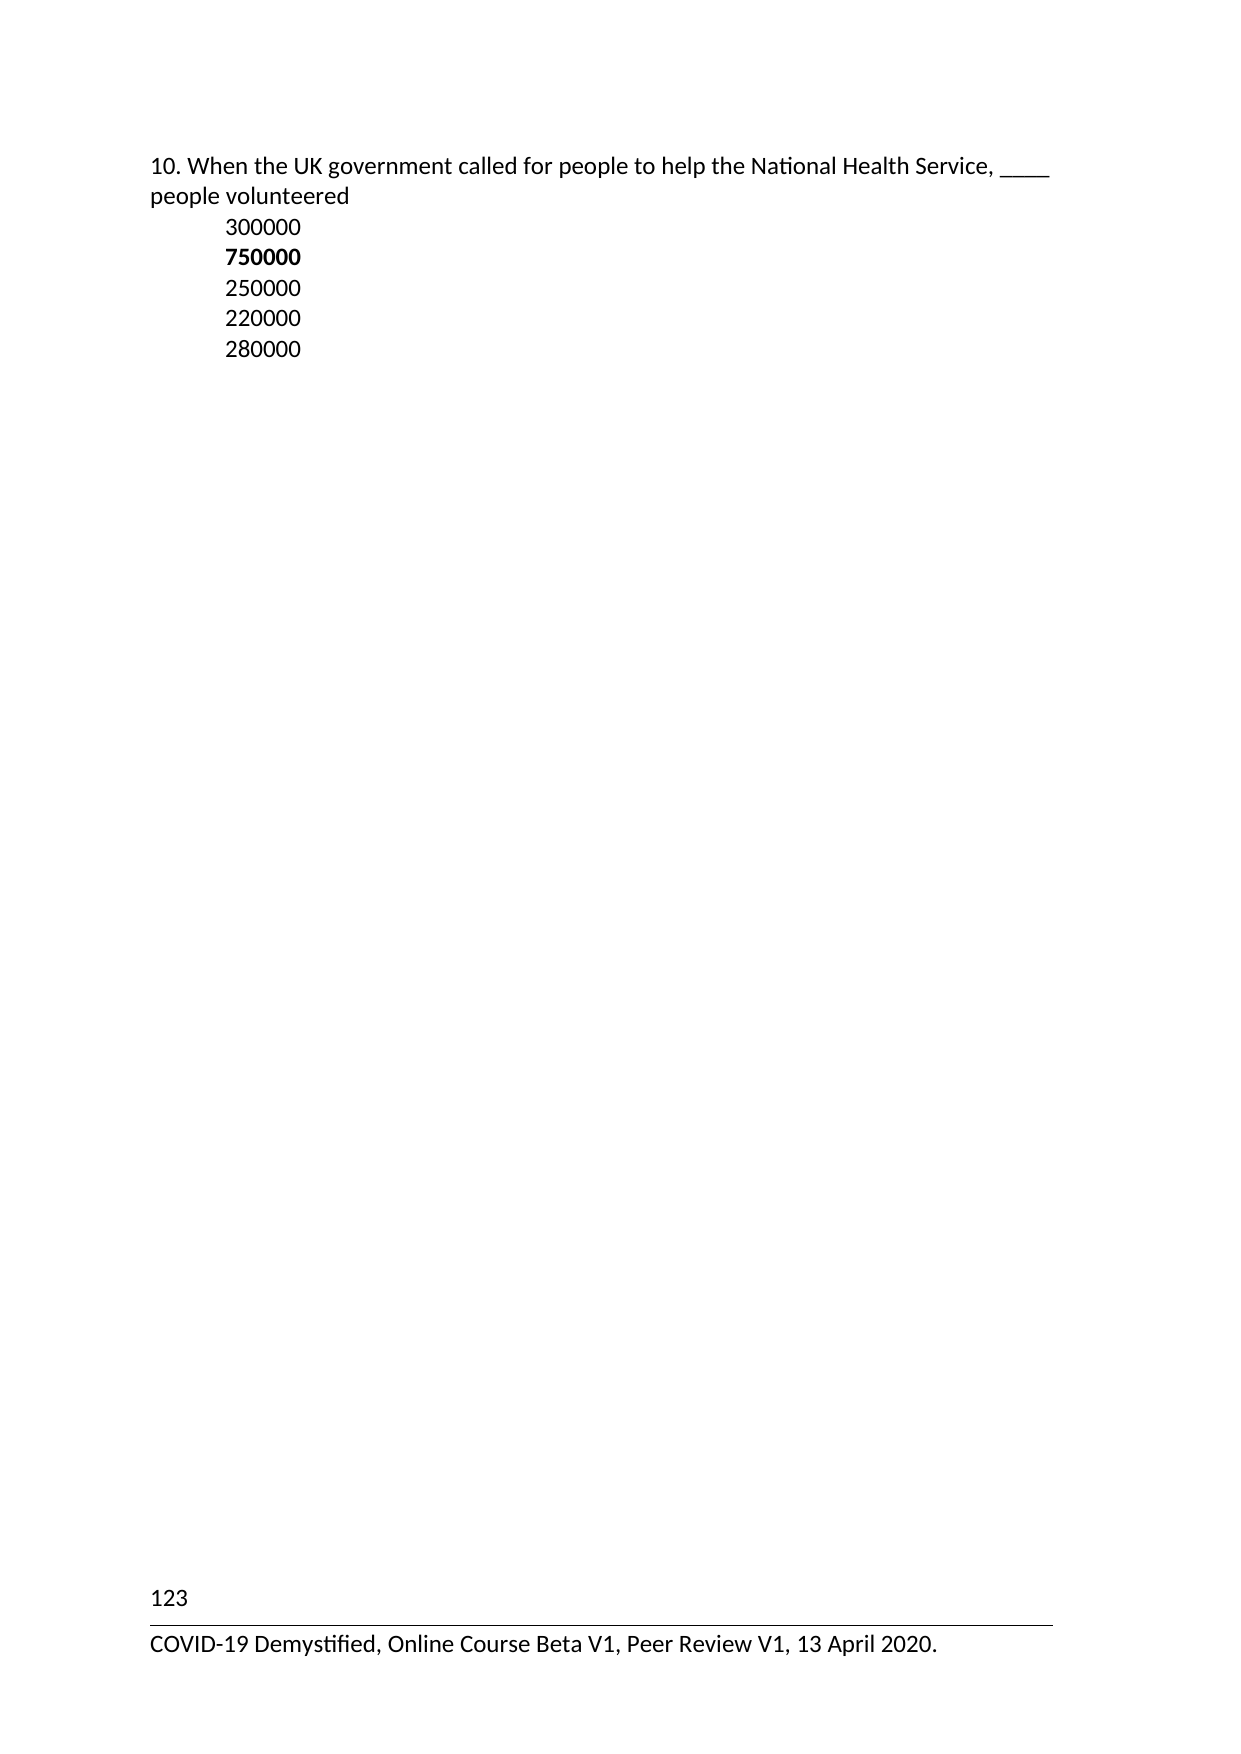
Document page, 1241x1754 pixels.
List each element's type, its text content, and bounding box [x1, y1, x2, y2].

text 280000 [225, 333, 1090, 364]
text 250000 [225, 272, 1090, 303]
text 10. When the UK government called for people to help the National Health Service, ____ people volunteered [150, 150, 1090, 211]
text 220000 [225, 303, 1090, 333]
text 300000 [225, 211, 1090, 242]
text 750000 [225, 242, 1090, 272]
